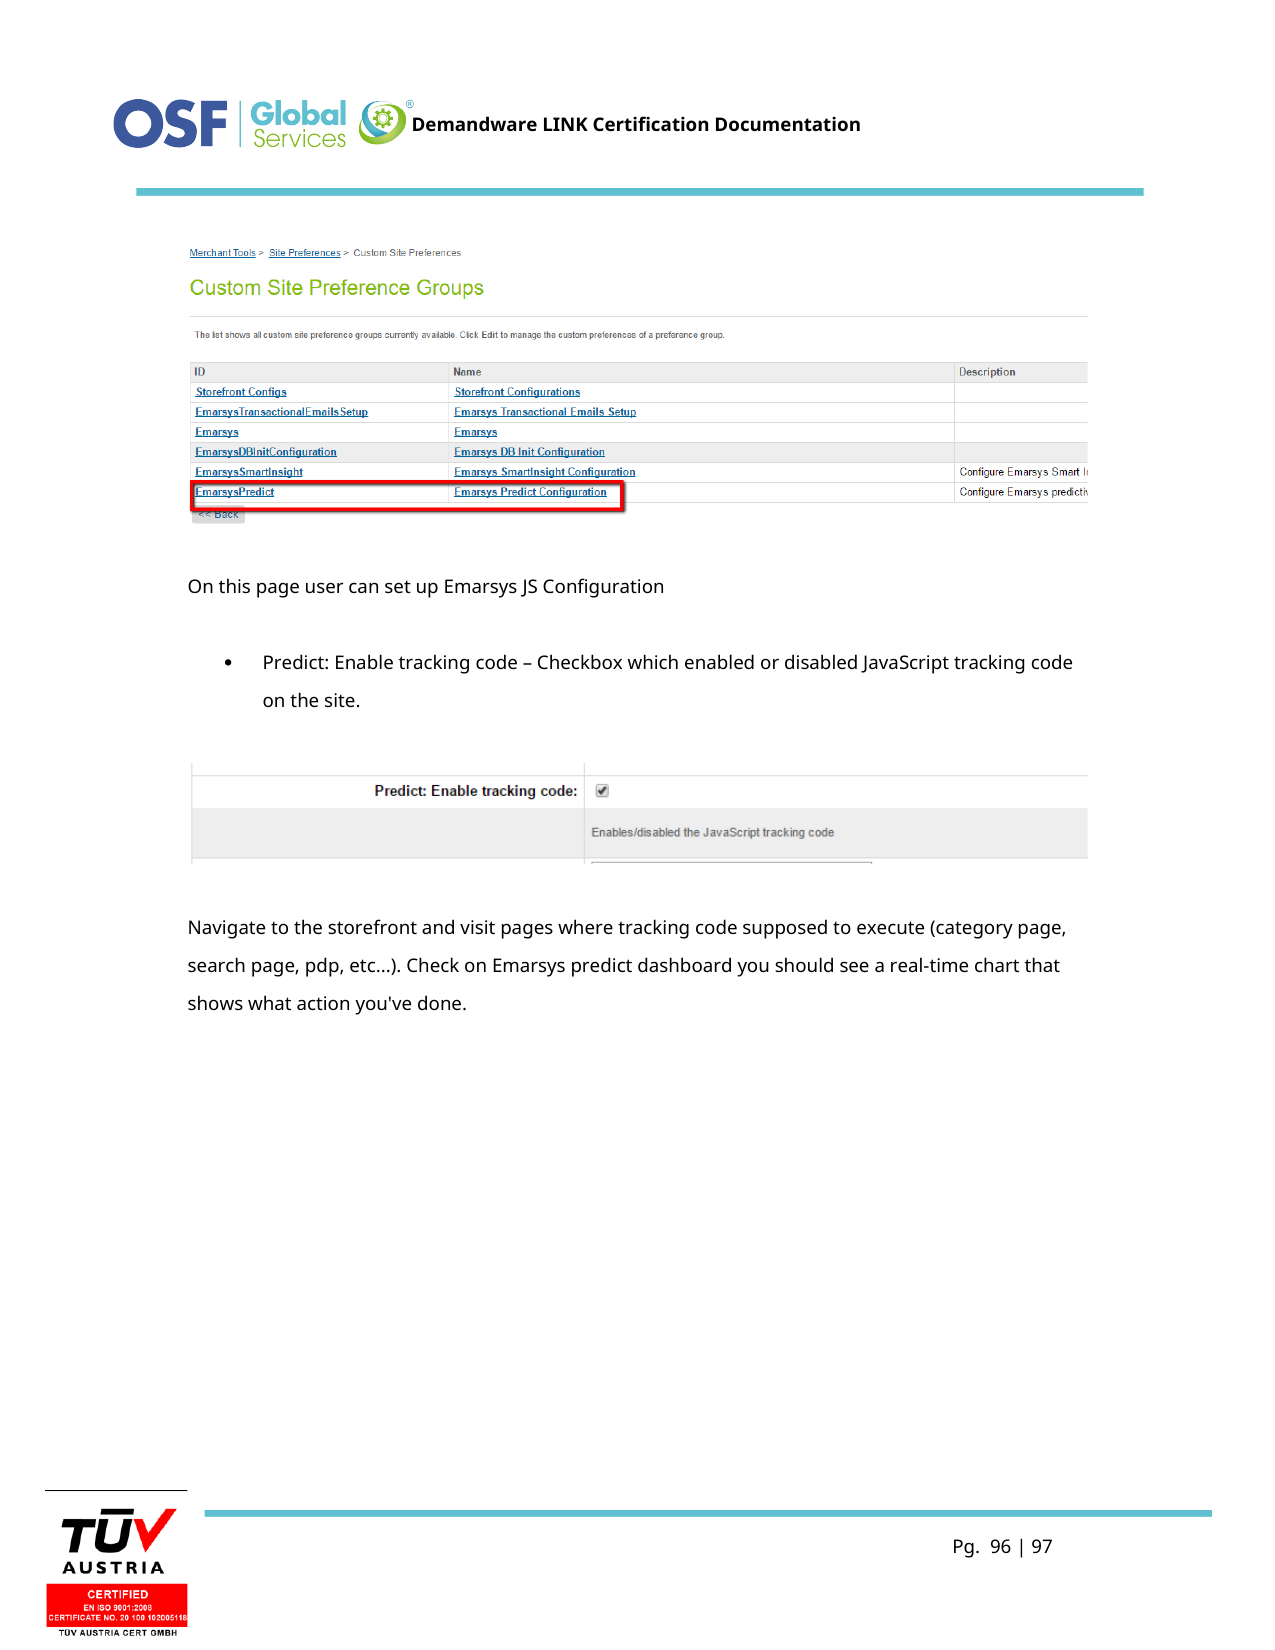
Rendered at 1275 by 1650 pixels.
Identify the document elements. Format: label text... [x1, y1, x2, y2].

picture [43, 1490, 187, 1634]
text On this page user can set up Emarsys JS Configuration [187, 573, 1087, 599]
text Navigate to the storefront and visit pages where tracking code supposed to execute (category page, search page, pdp, etc...). Check on Emarsys predict dashboard you should see a real-time chart that shows what action you've done. [187, 914, 1087, 1016]
picture [204, 1510, 1212, 1517]
list Predict: Enable tracking code – Checkbox which enabled or disabled JavaScript tracking code on the site. [225, 649, 1087, 713]
picture [187, 763, 1088, 864]
picture [187, 243, 1088, 524]
picture [136, 188, 1144, 196]
picture [113, 99, 414, 148]
